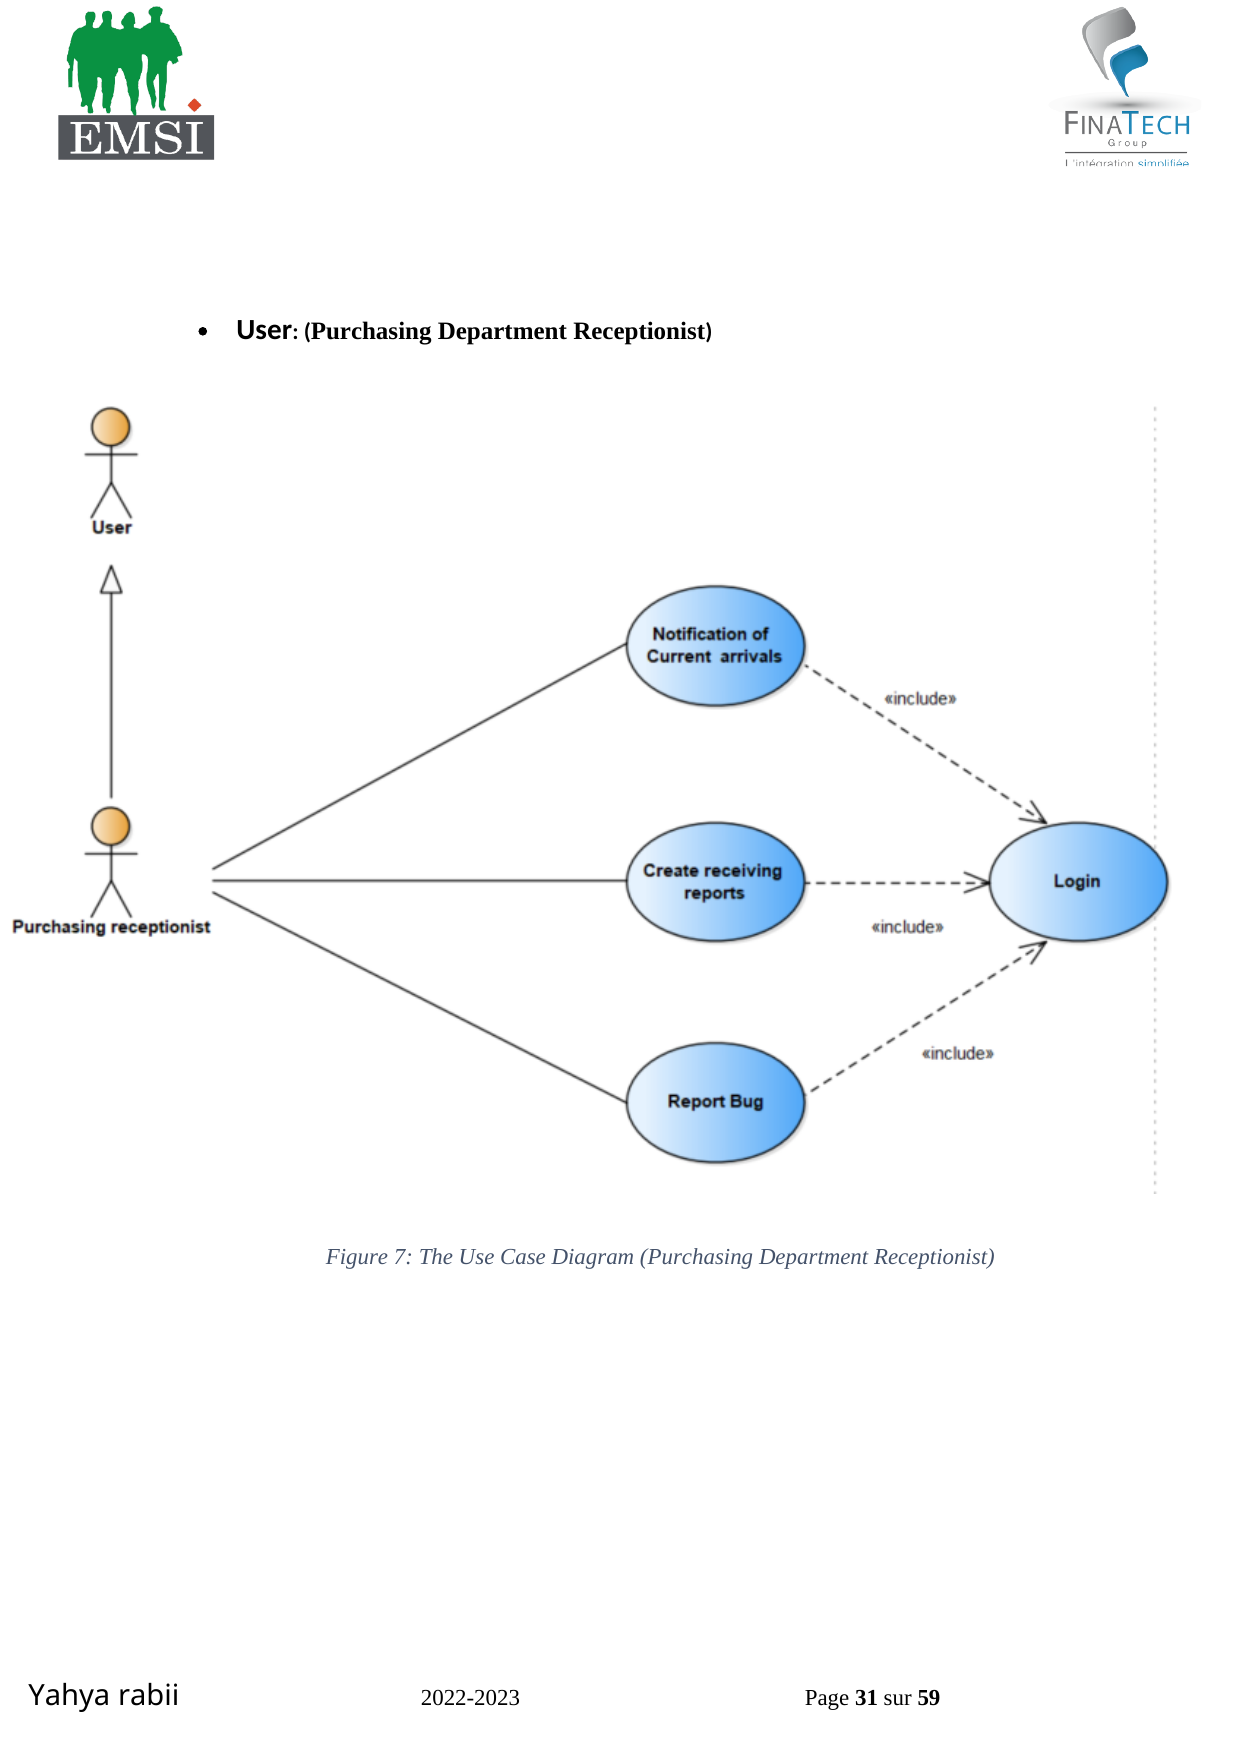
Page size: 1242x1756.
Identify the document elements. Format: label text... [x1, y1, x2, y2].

picture [50, 3, 220, 166]
picture [0, 401, 1237, 1194]
text Figure 7: The Use Case Diagram (Purchasing Department Receptionist) [136, 1243, 1098, 1269]
picture [1048, 6, 1202, 167]
list User: (Purchasing Department Receptionist) [199, 311, 1242, 347]
